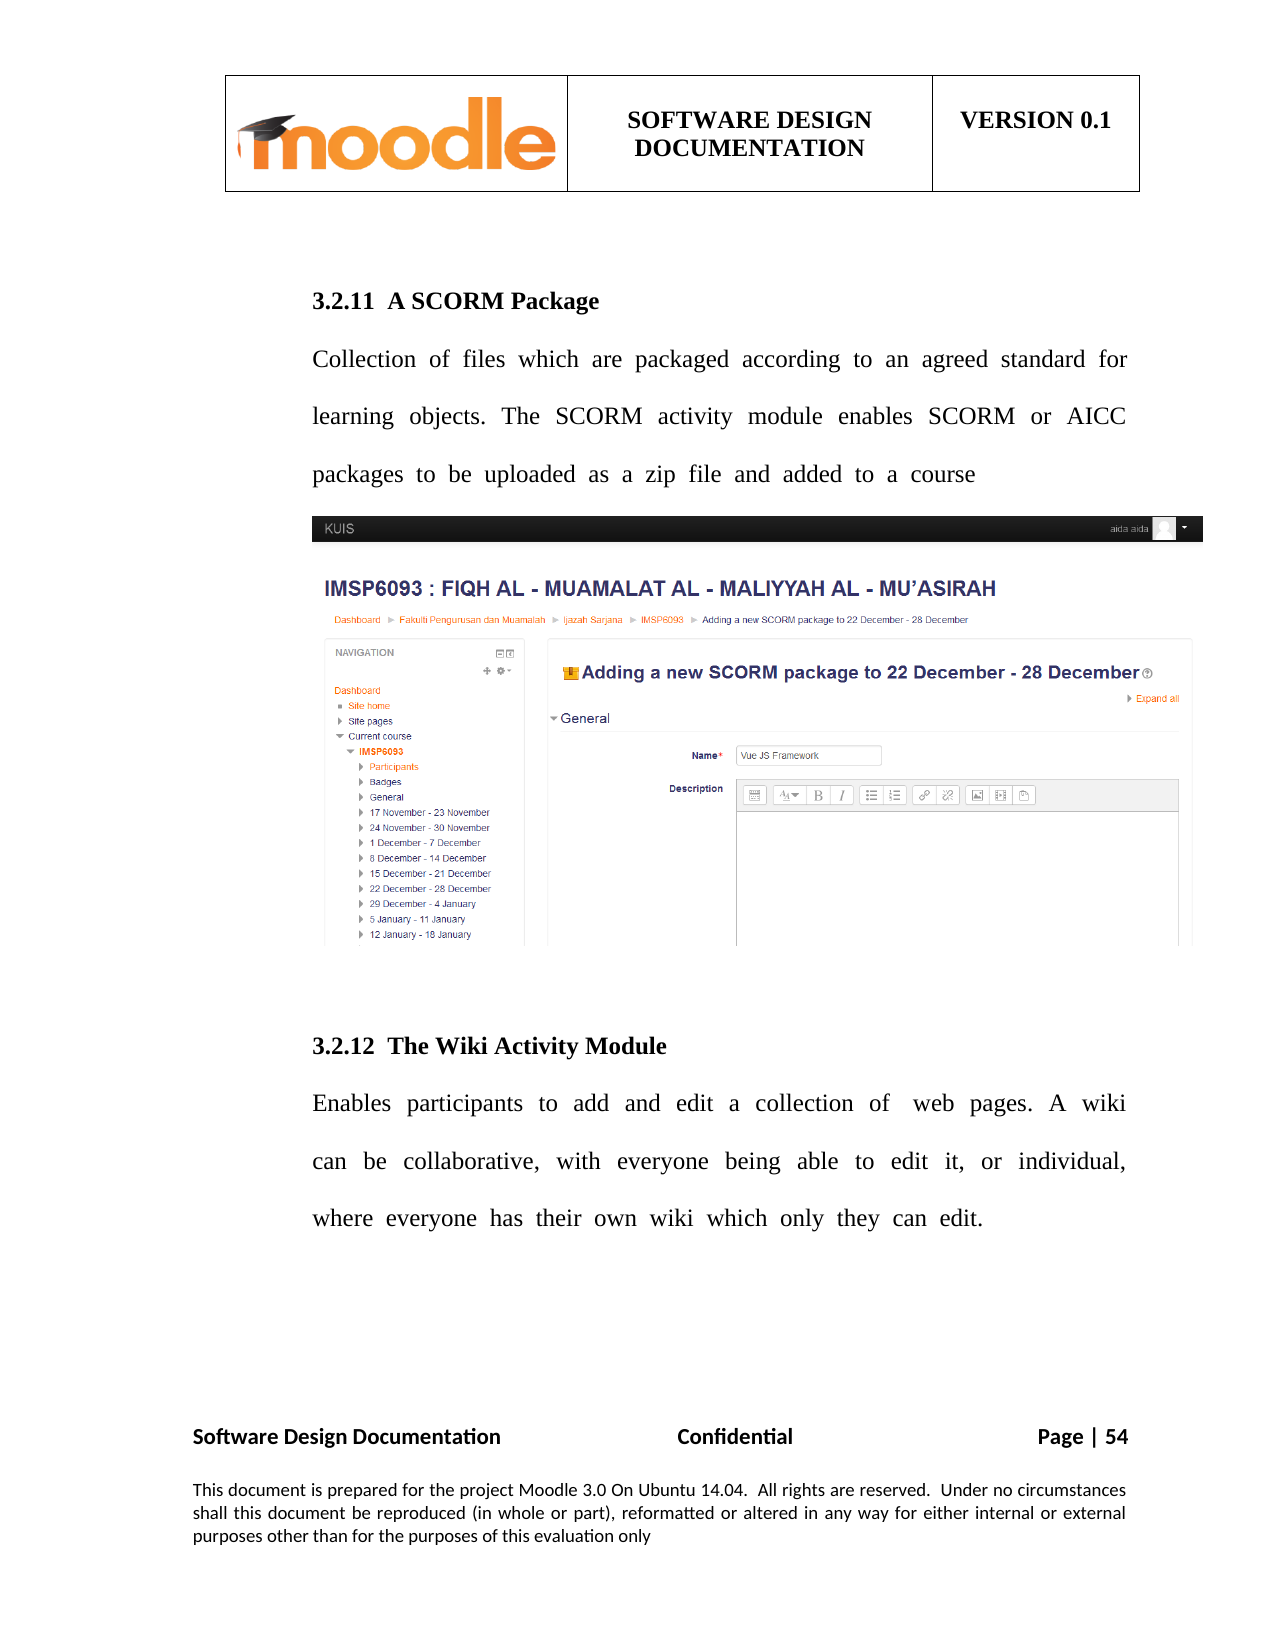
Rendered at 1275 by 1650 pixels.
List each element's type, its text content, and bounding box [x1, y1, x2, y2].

list Enables participants to add and edit a collection of web pages. A wiki can be collaborative, with everyone being able to edit it, or individual, where everyone has their own wiki which only they can edit. [312, 1088, 1128, 1232]
list The Wiki Activity Module [312, 1031, 1128, 1060]
picture [312, 516, 1203, 946]
picture [237, 97, 556, 170]
list A SCORM Package [312, 286, 1128, 315]
list Collection of files which are packaged according to an agreed standard for learning objects. The SCORM activity module enables SCORM or AICC packages to be uploaded as a zip file and added to a course [312, 344, 1128, 487]
